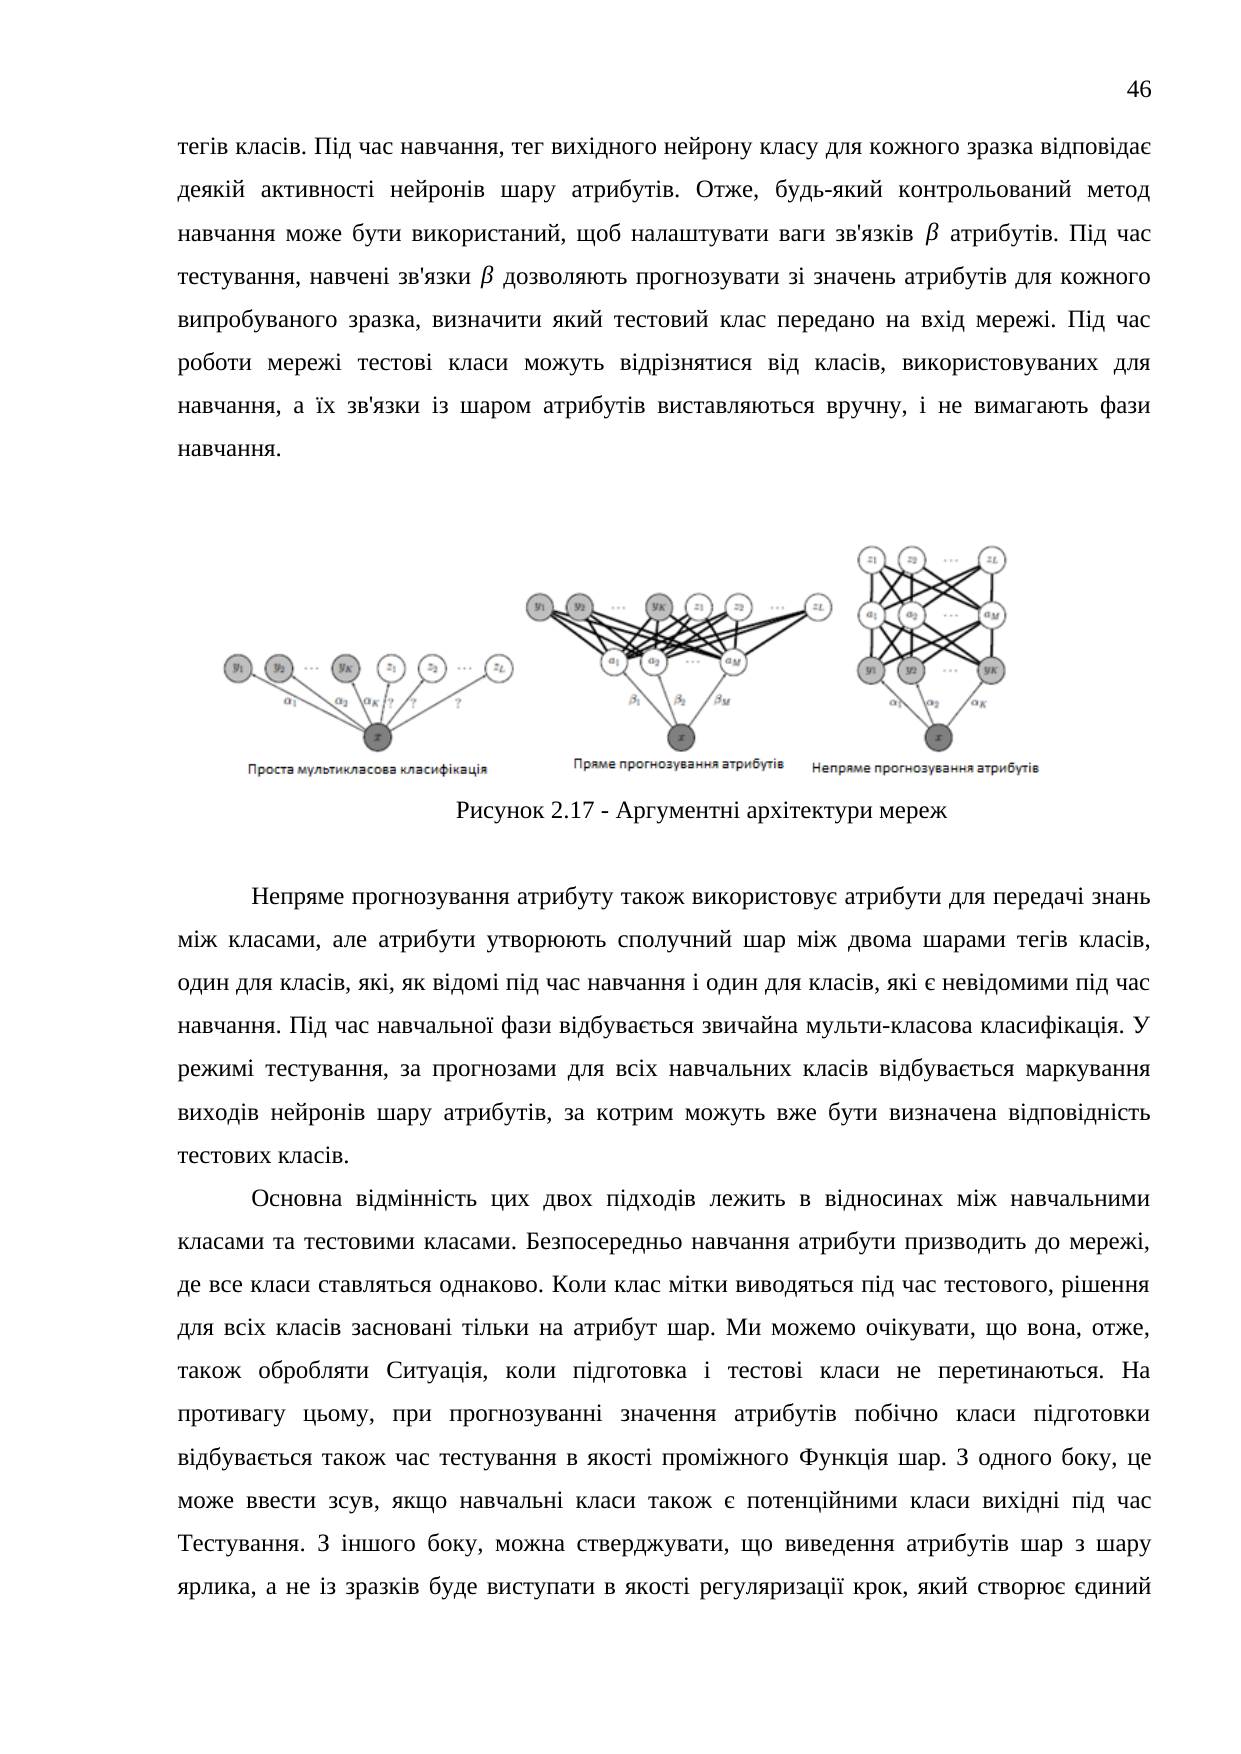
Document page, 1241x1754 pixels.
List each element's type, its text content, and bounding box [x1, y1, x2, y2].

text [177, 131, 1152, 462]
text Рисунок 2.17 - Аргументні архітектури мереж [177, 795, 1152, 823]
text Непряме прогнозування атрибуту також використовує атрибути для передачі знань між класами, але атрибути утворюють сполучний шар між двома шарами тегів класів, один для класів, які, як відомі під час навчання і один для класів, які є невідомими під час навчання. Під час навчальної фази відбувається звичайна мульти-класова класифікація. У режимі тестування, за прогнозами для всіх навчальних класів відбувається маркування виходів нейронів шару атрибутів, за котрим можуть вже бути визначена відповідність тестових класів. [177, 881, 1152, 1168]
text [177, 1183, 1152, 1600]
picture [177, 519, 1046, 781]
